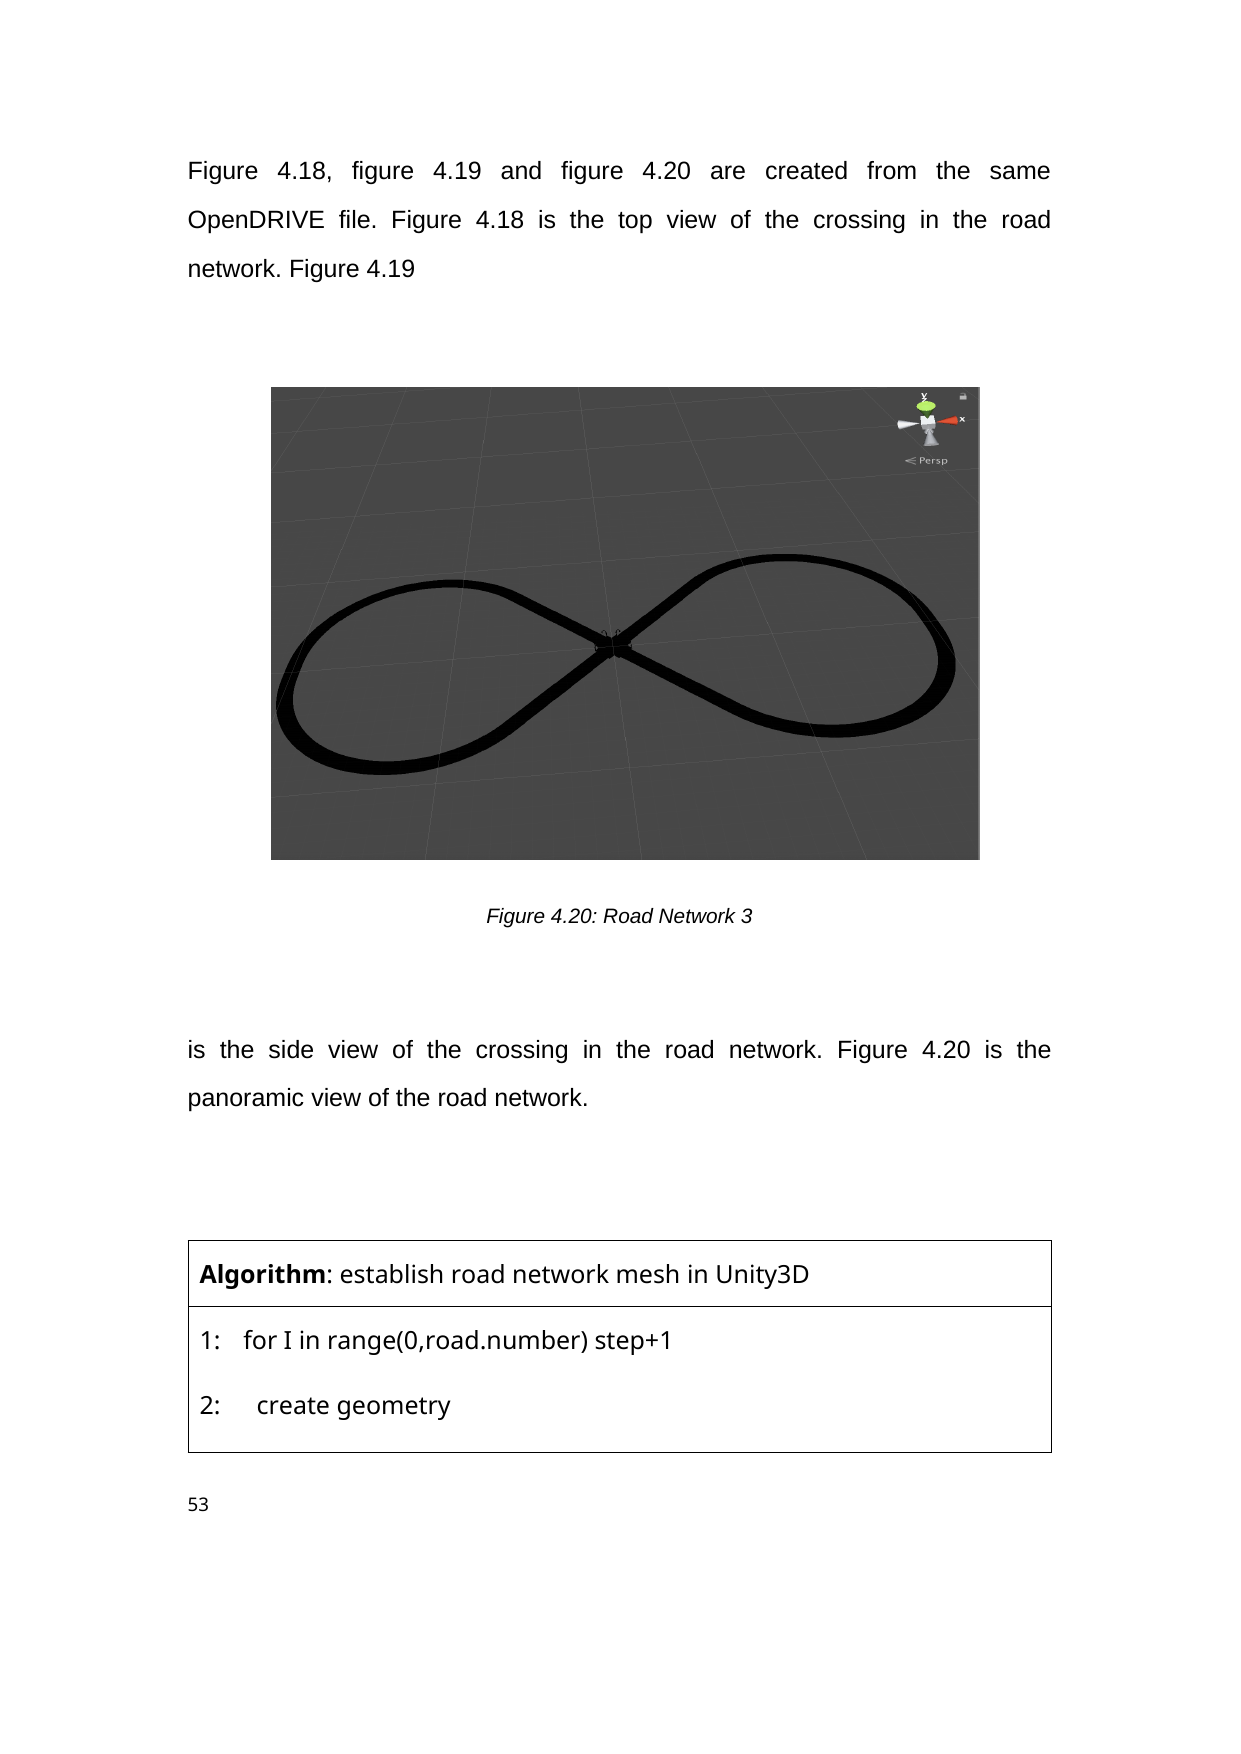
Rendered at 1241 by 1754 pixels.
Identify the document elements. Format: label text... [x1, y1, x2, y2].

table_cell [189, 1307, 1051, 1452]
text Figure 4.20: Road Network 3 [187, 900, 1053, 932]
text Figure 4.18, figure 4.19 and figure 4.20 are created from the same OpenDRIVE file. Figure 4.18 is the top view of the crossing in the road network. Figure 4.19 [187, 154, 1053, 284]
text is the side view of the crossing in the road network. Figure 4.20 is the panoramic view of the road network. [187, 1033, 1053, 1114]
table_header Algorithm: establish road network mesh in Unity3D [189, 1241, 1051, 1306]
picture [271, 387, 980, 860]
